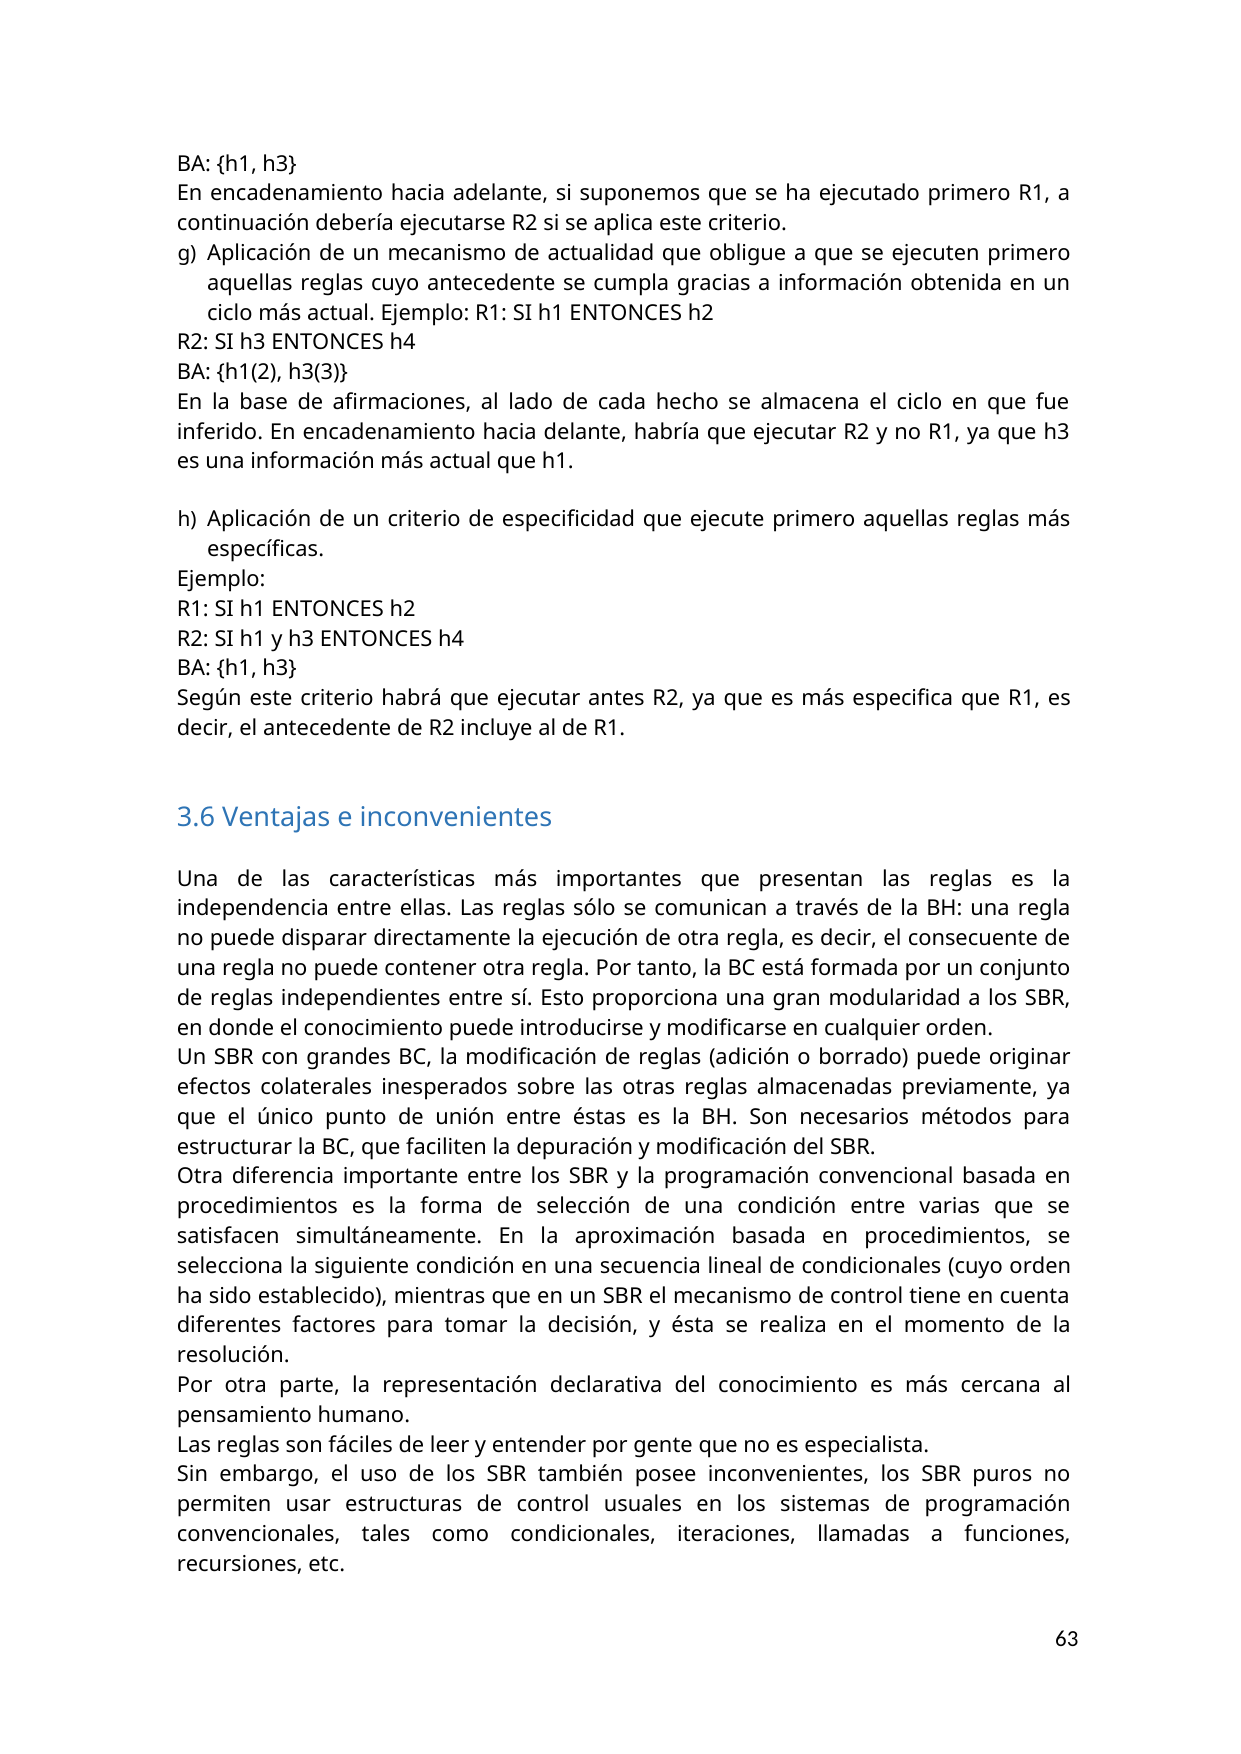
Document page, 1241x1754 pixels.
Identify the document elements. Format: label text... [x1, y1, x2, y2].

text BA: {h1, h3} [177, 652, 1072, 682]
text R2: SI h3 ENTONCES h4 [177, 326, 1072, 356]
text Sin embargo, el uso de los SBR también posee inconvenientes, los SBR puros no permiten usar estructuras de control usuales en los sistemas de programación convencionales, tales como condicionales, iteraciones, llamadas a funciones, recursiones, etc. [177, 1458, 1072, 1578]
text En encadenamiento hacia adelante, si suponemos que se ha ejecutado primero R1, a continuación debería ejecutarse R2 si se aplica este criterio. [177, 177, 1072, 237]
text Un SBR con grandes BC, la modificación de reglas (adición o borrado) puede originar efectos colaterales inesperados sobre las otras reglas almacenadas previamente, ya que el único punto de unión entre éstas es la BH. Son necesarios métodos para estructurar la BC, que faciliten la depuración y modificación del SBR. [177, 1041, 1072, 1161]
text Según este criterio habrá que ejecutar antes R2, ya que es más especifica que R1, es decir, el antecedente de R2 incluye al de R1. [177, 682, 1072, 742]
text BA: {h1(2), h3(3)} [177, 356, 1072, 386]
list Aplicación de un mecanismo de actualidad que obligue a que se ejecuten primero aquellas reglas cuyo antecedente se cumpla gracias a información obtenida en un ciclo más actual. Ejemplo: R1: SI h1 ENTONCES h2 [177, 237, 1072, 326]
list Aplicación de un criterio de especificidad que ejecute primero aquellas reglas más específicas. [177, 503, 1072, 563]
text En la base de afirmaciones, al lado de cada hecho se almacena el ciclo en que fue inferido. En encadenamiento hacia delante, habría que ejecutar R2 y no R1, ya que h3 es una información más actual que h1. [177, 386, 1072, 475]
text Por otra parte, la representación declarativa del conocimiento es más cercana al pensamiento humano. [177, 1369, 1072, 1429]
text R2: SI h1 y h3 ENTONCES h4 [177, 622, 1072, 652]
text Las reglas son fáciles de leer y entender por gente que no es especialista. [177, 1429, 1072, 1458]
text BA: {h1, h3} [177, 148, 1072, 177]
text Ejemplo: [177, 563, 1072, 593]
text Una de las características más importantes que presentan las reglas es la independencia entre ellas. Las reglas sólo se comunican a través de la BH: una regla no puede disparar directamente la ejecución de otra regla, es decir, el consecuente de una regla no puede contener otra regla. Por tanto, la BC está formada por un conjunto de reglas independientes entre sí. Esto proporciona una gran modularidad a los SBR, en donde el conocimiento puede introducirse y modificarse en cualquier orden. [177, 863, 1072, 1041]
text Otra diferencia importante entre los SBR y la programación convencional basada en procedimientos es la forma de selección de una condición entre varias que se satisfacen simultáneamente. En la aproximación basada en procedimientos, se selecciona la siguiente condición en una secuencia lineal de condicionales (cuyo orden ha sido establecido), mientras que en un SBR el mecanismo de control tiene en cuenta diferentes factores para tomar la decisión, y ésta se realiza en el momento de la resolución. [177, 1161, 1072, 1369]
text R1: SI h1 ENTONCES h2 [177, 593, 1072, 622]
subtitle 3.6 Ventajas e inconvenientes [177, 798, 1078, 834]
